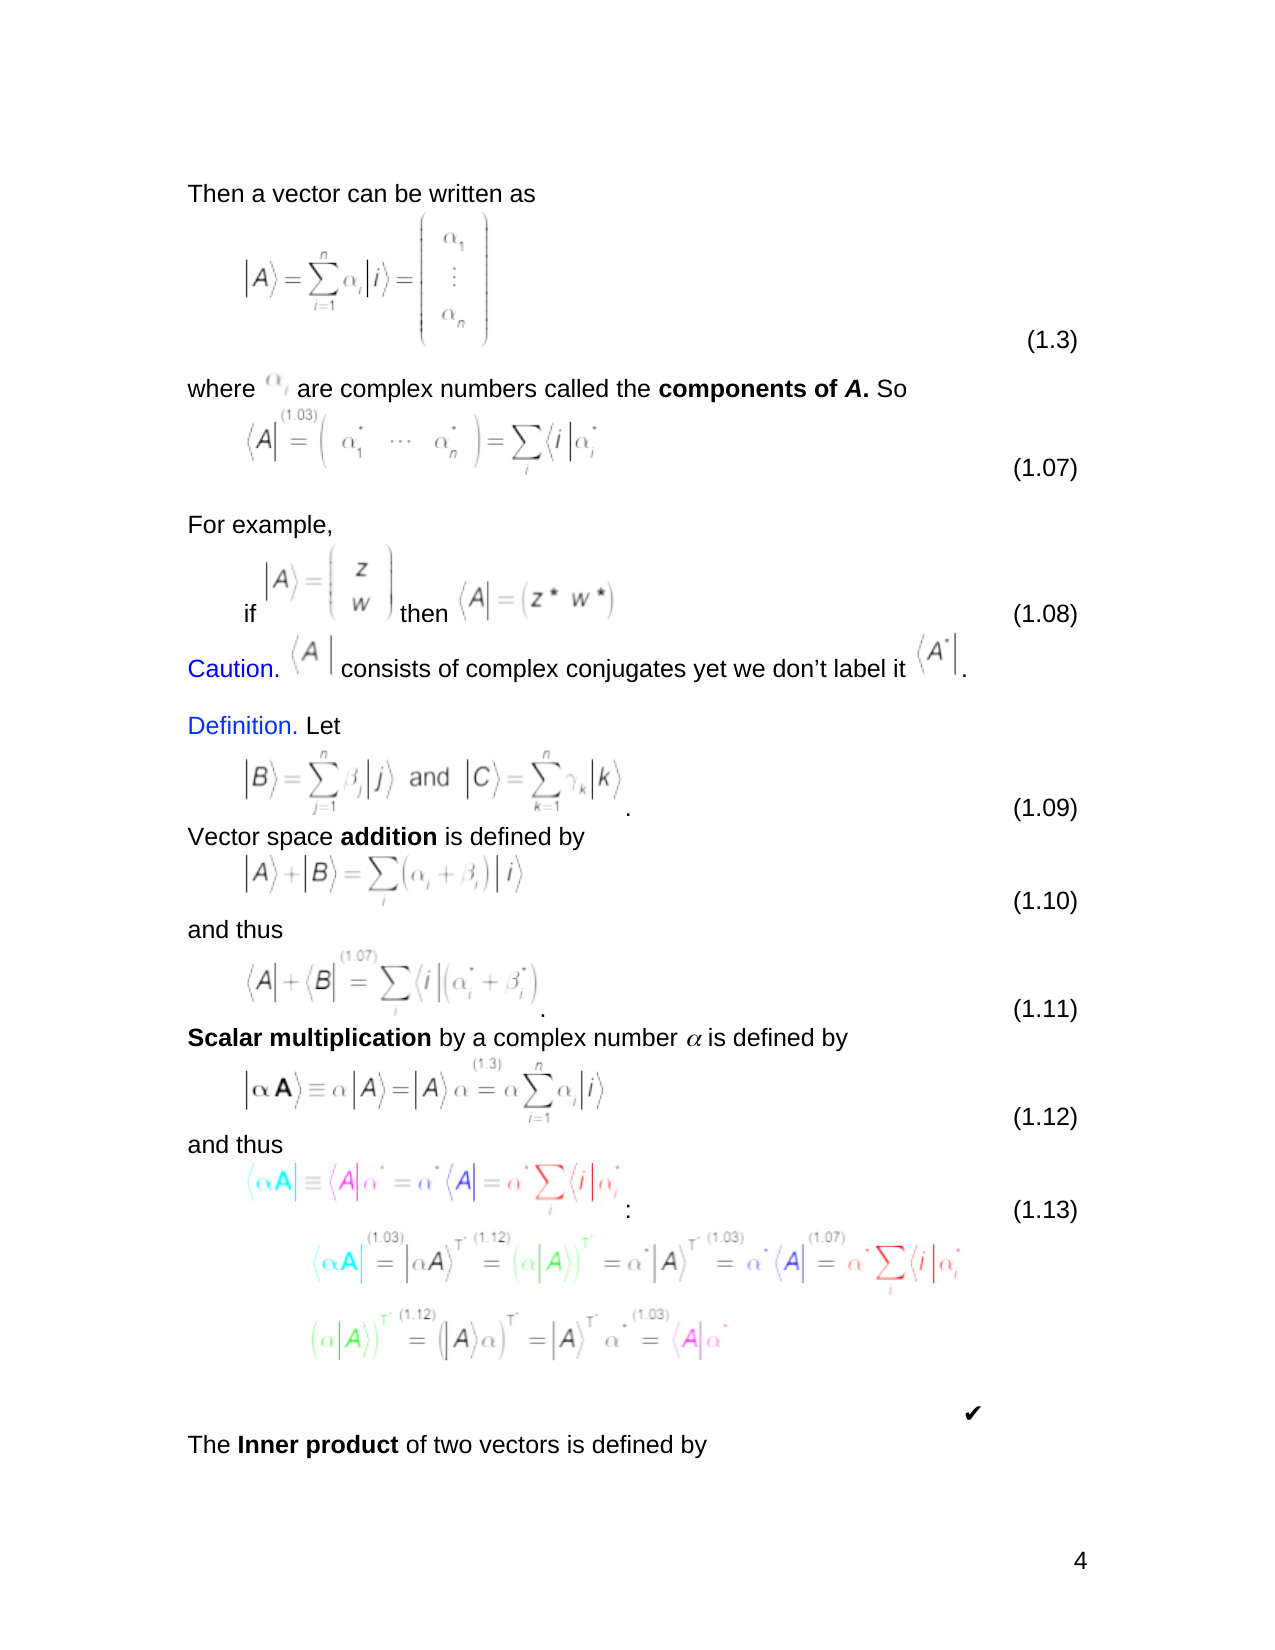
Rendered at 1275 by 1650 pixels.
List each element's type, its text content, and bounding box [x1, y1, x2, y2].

text (1.10) [187, 850, 1087, 915]
text ✔ [187, 1223, 1087, 1430]
text For example, [187, 510, 1087, 539]
text where are complex numbers called the components of A. So [187, 354, 1087, 403]
text Then a vector can be written as [187, 179, 1087, 207]
text Caution. consists of complex conjugates yet we don’t label it . [187, 628, 1087, 682]
text (1.07) [187, 403, 1087, 482]
text . (1.11) [187, 944, 1087, 1022]
text Definition. Let [187, 711, 1087, 740]
text (1.3) [187, 207, 1087, 354]
text : (1.13) [187, 1159, 1087, 1223]
text (1.12) [187, 1051, 1087, 1130]
text if then (1.08) [187, 539, 1087, 628]
text and thus [187, 1130, 1087, 1159]
text and thus [187, 915, 1087, 944]
text The Inner product of two vectors is defined by [187, 1430, 1087, 1459]
text Scalar multiplication by a complex number  is defined by [187, 1022, 1087, 1051]
text . (1.09) [187, 740, 1087, 822]
text Vector space addition is defined by [187, 822, 1087, 850]
